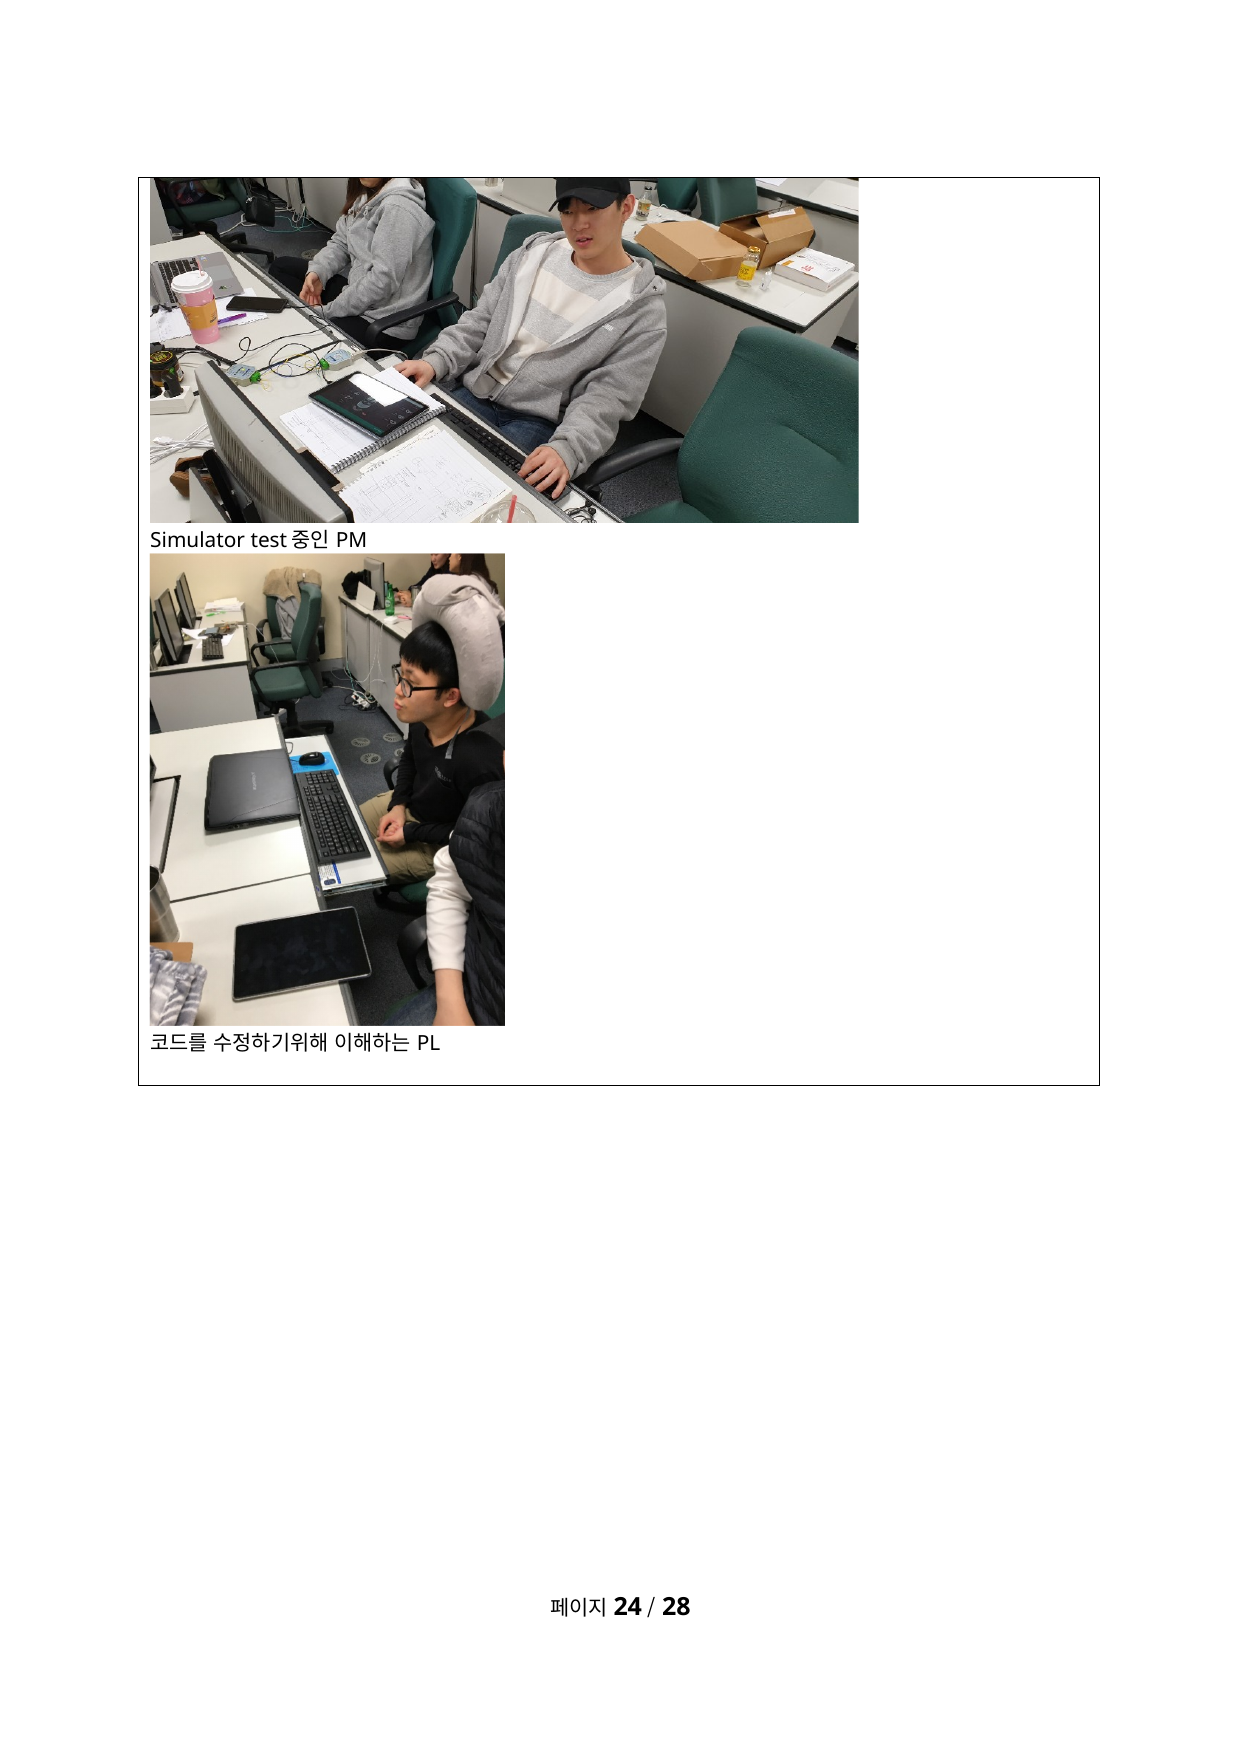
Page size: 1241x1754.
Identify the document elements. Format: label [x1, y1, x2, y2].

picture [150, 554, 505, 1025]
picture [150, 178, 859, 523]
table_header [139, 178, 1099, 1085]
